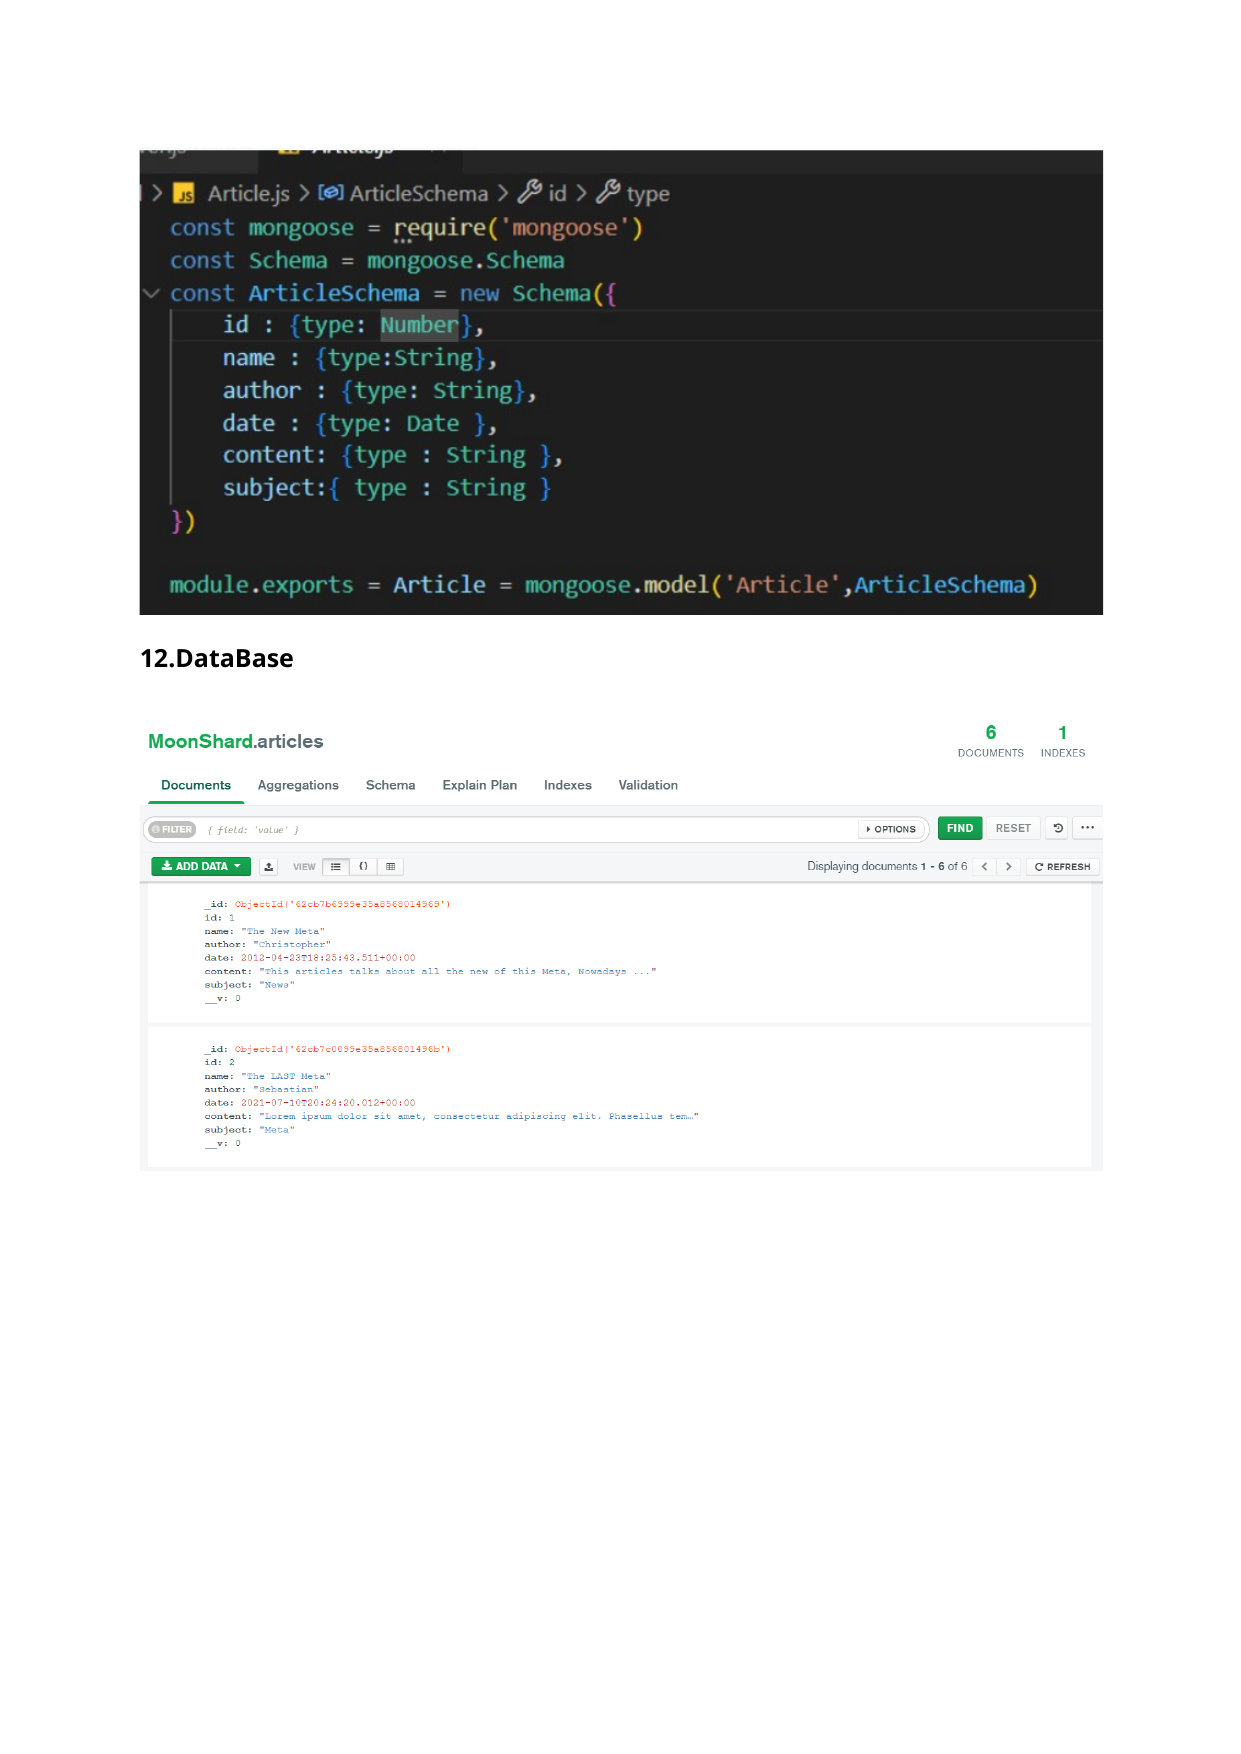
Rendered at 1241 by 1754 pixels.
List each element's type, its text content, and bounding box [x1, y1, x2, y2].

picture [139, 708, 1104, 1171]
picture [139, 147, 1104, 615]
text 12.DataBase [139, 641, 1103, 675]
